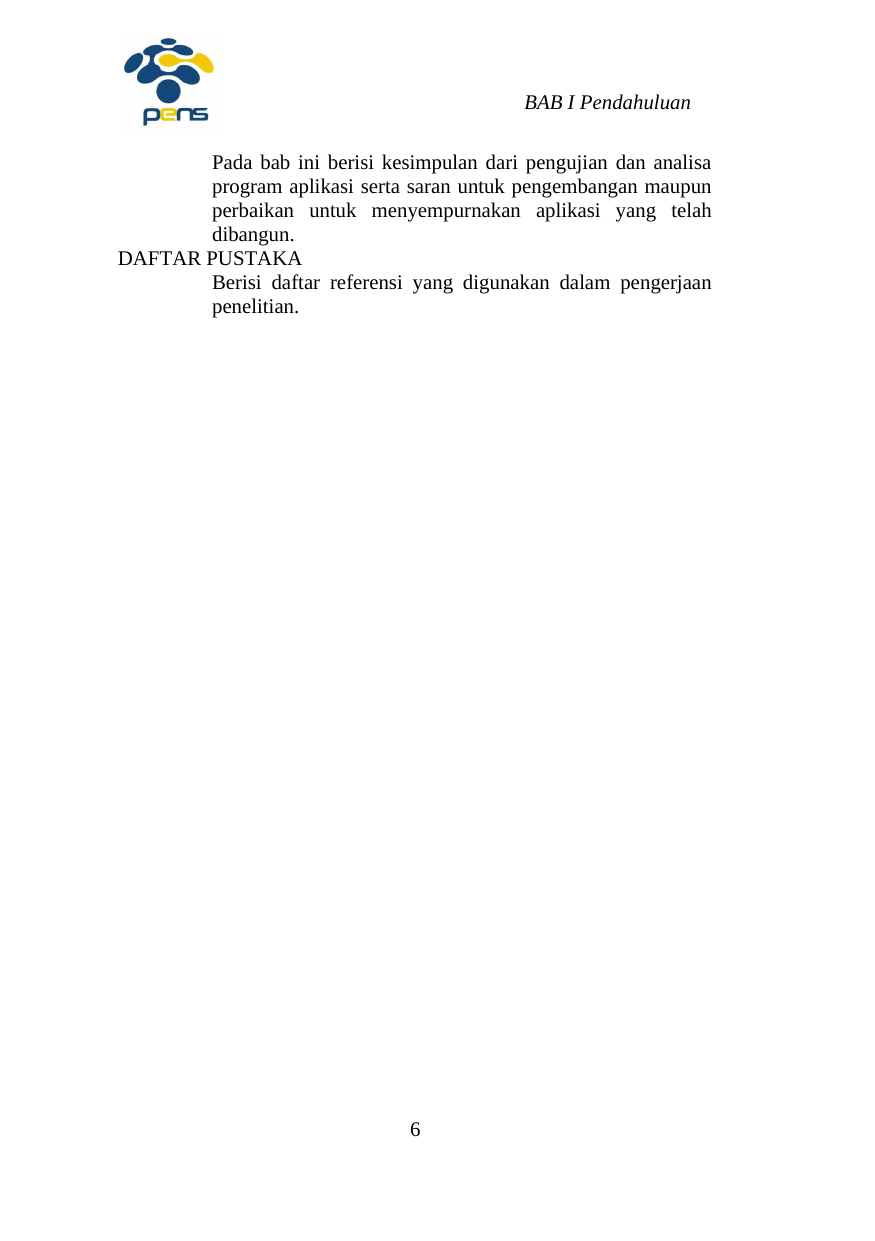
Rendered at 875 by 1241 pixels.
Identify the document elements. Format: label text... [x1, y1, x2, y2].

picture [120, 36, 225, 132]
text Berisi daftar referensi yang digunakan dalam pengerjaan penelitian. [212, 270, 712, 318]
text Pada bab ini berisi kesimpulan dari pengujian dan analisa program aplikasi serta saran untuk pengembangan maupun perbaikan untuk menyempurnakan aplikasi yang telah dibangun. [212, 150, 712, 246]
text DAFTAR PUSTAKA [118, 246, 712, 270]
